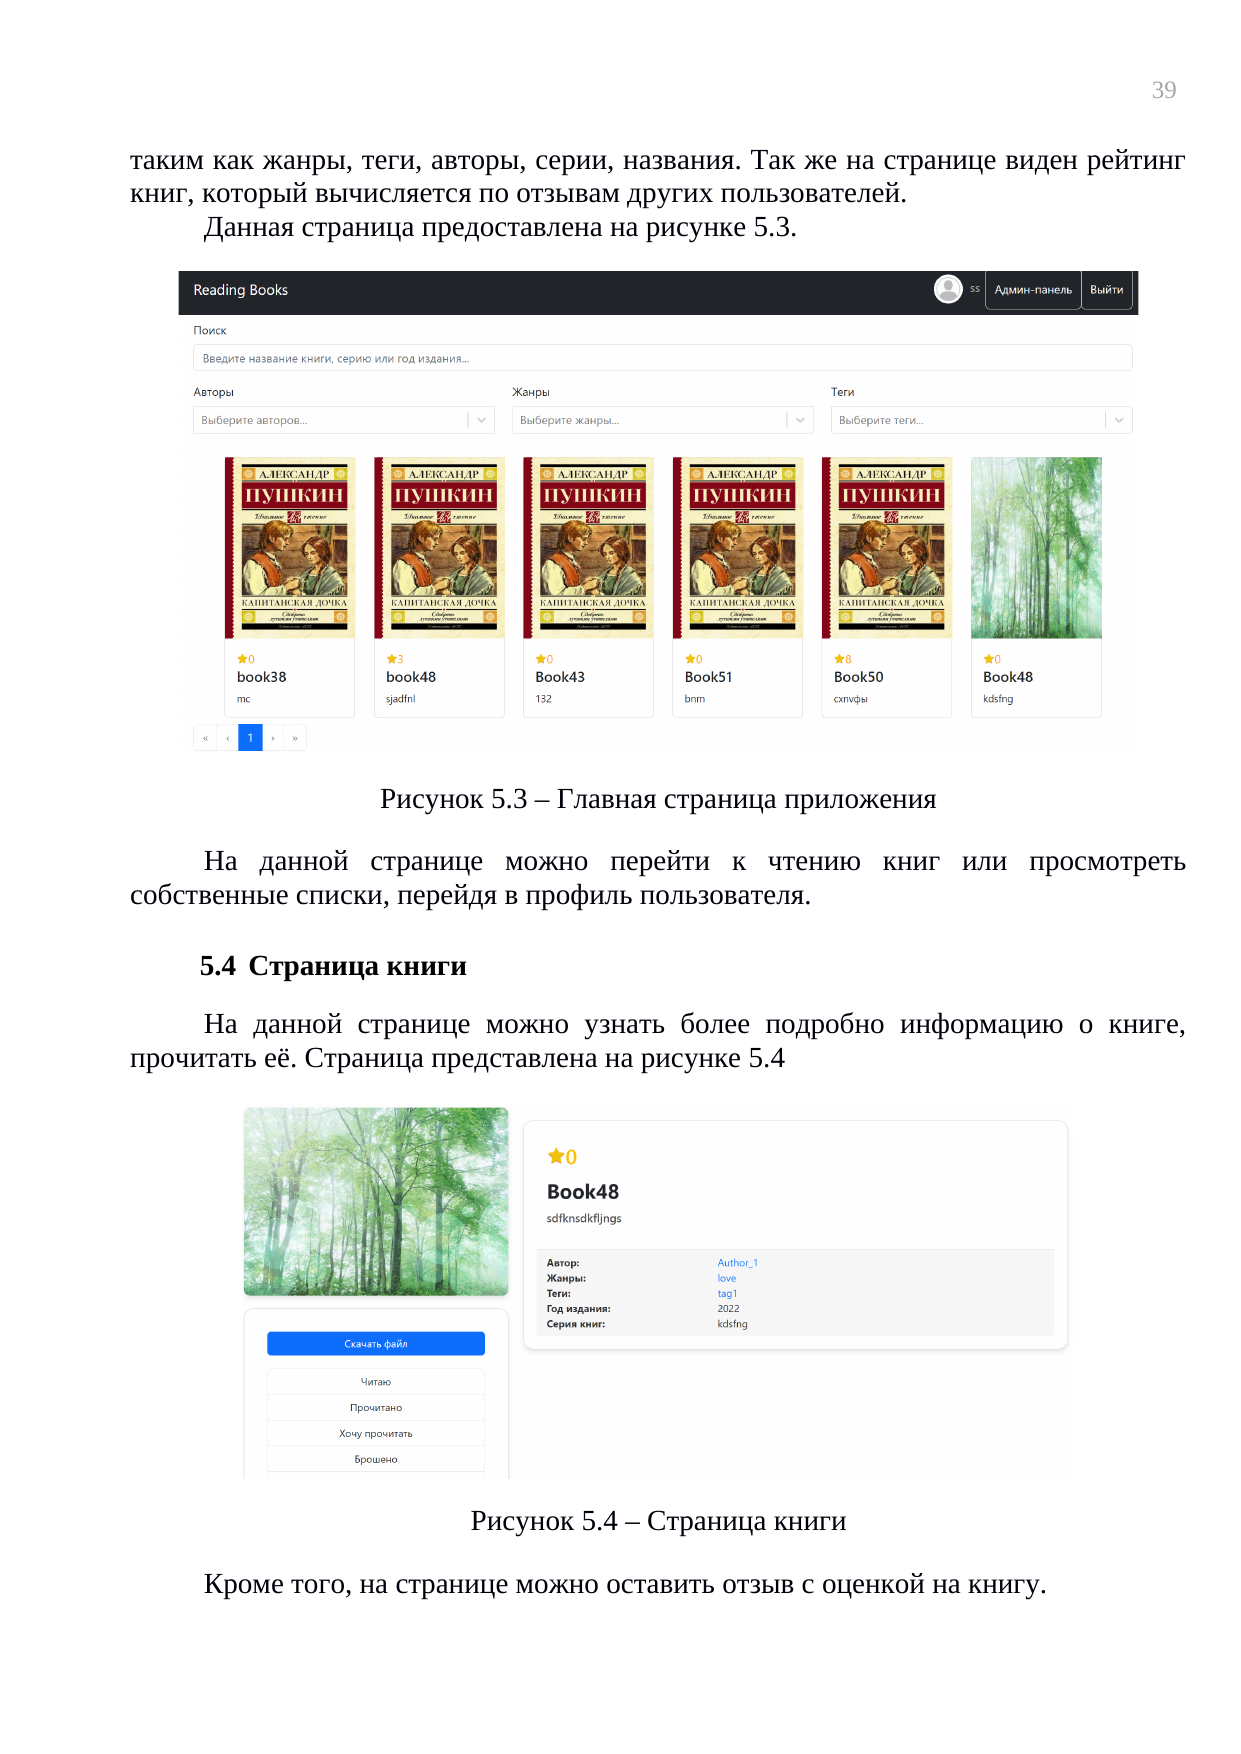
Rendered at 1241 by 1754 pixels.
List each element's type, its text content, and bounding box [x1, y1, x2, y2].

text На данной странице можно узнать более подробно информацию о книге, прочитать её. Страница представлена на рисунке 5.4 [130, 1007, 1187, 1074]
text Кроме того, на странице можно оставить отзыв с оценкой на книгу. [130, 1566, 1187, 1600]
text Данная страница предоставлена на рисунке 5.3. [130, 209, 1187, 243]
subtitle Страница книги [199, 948, 1187, 982]
text Рисунок 5.3 – Главная страница приложения [130, 781, 1187, 814]
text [130, 142, 1187, 209]
text Рисунок 5.4 – Страница книги [130, 1503, 1187, 1537]
text На данной странице можно перейти к чтению книг или просмотреть собственные списки, перейдя в профиль пользователя. [130, 843, 1187, 911]
picture [178, 271, 1139, 756]
picture [242, 1102, 1075, 1479]
